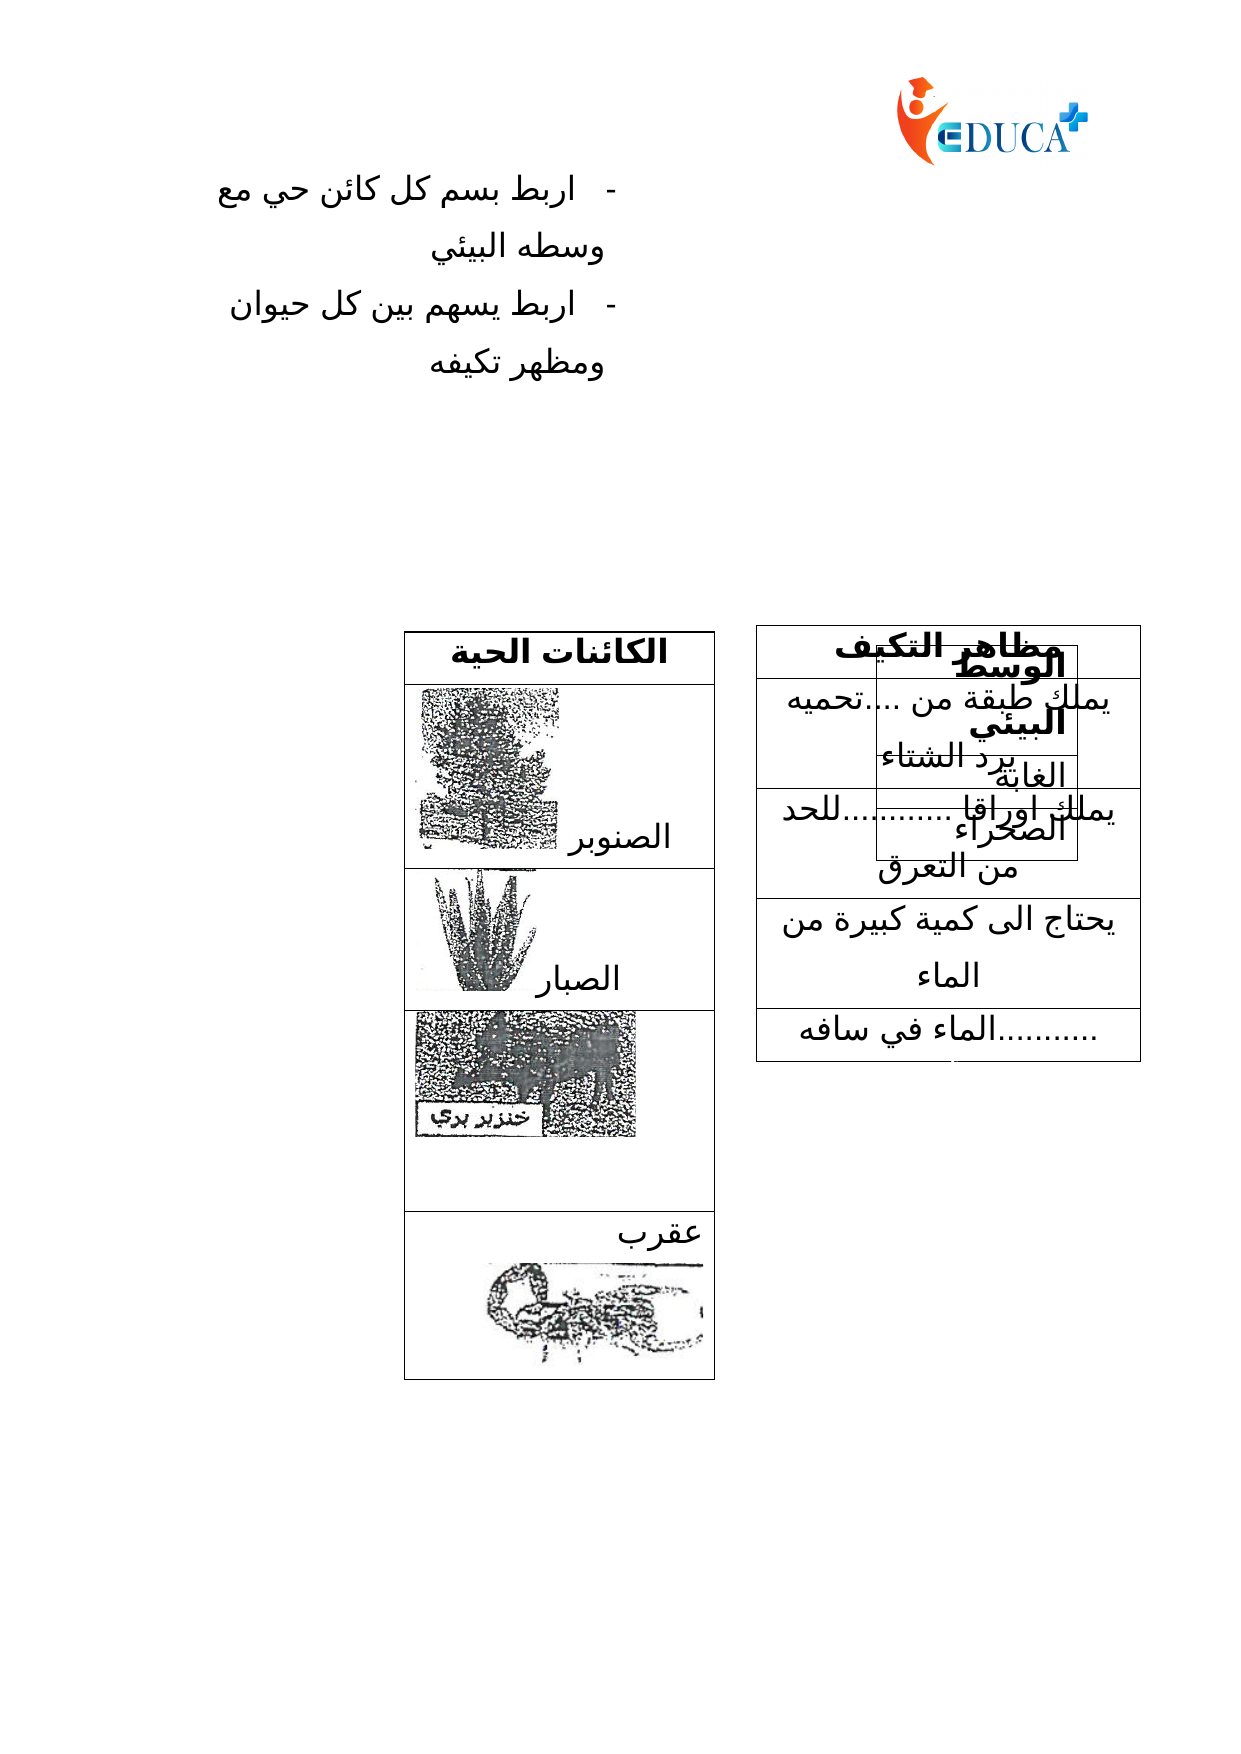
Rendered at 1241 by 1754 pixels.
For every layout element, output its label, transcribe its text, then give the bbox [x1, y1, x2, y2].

picture [482, 1263, 704, 1366]
picture [415, 1011, 636, 1137]
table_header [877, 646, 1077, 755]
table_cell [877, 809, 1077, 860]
list اربط بسم كل كائن حي مع وسطه البيئي [148, 169, 605, 265]
picture [415, 869, 537, 991]
picture [415, 688, 569, 849]
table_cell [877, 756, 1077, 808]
picture [890, 73, 1093, 169]
list اربط يسهم بين كل حيوان ومظهر تكيفه [148, 284, 605, 380]
